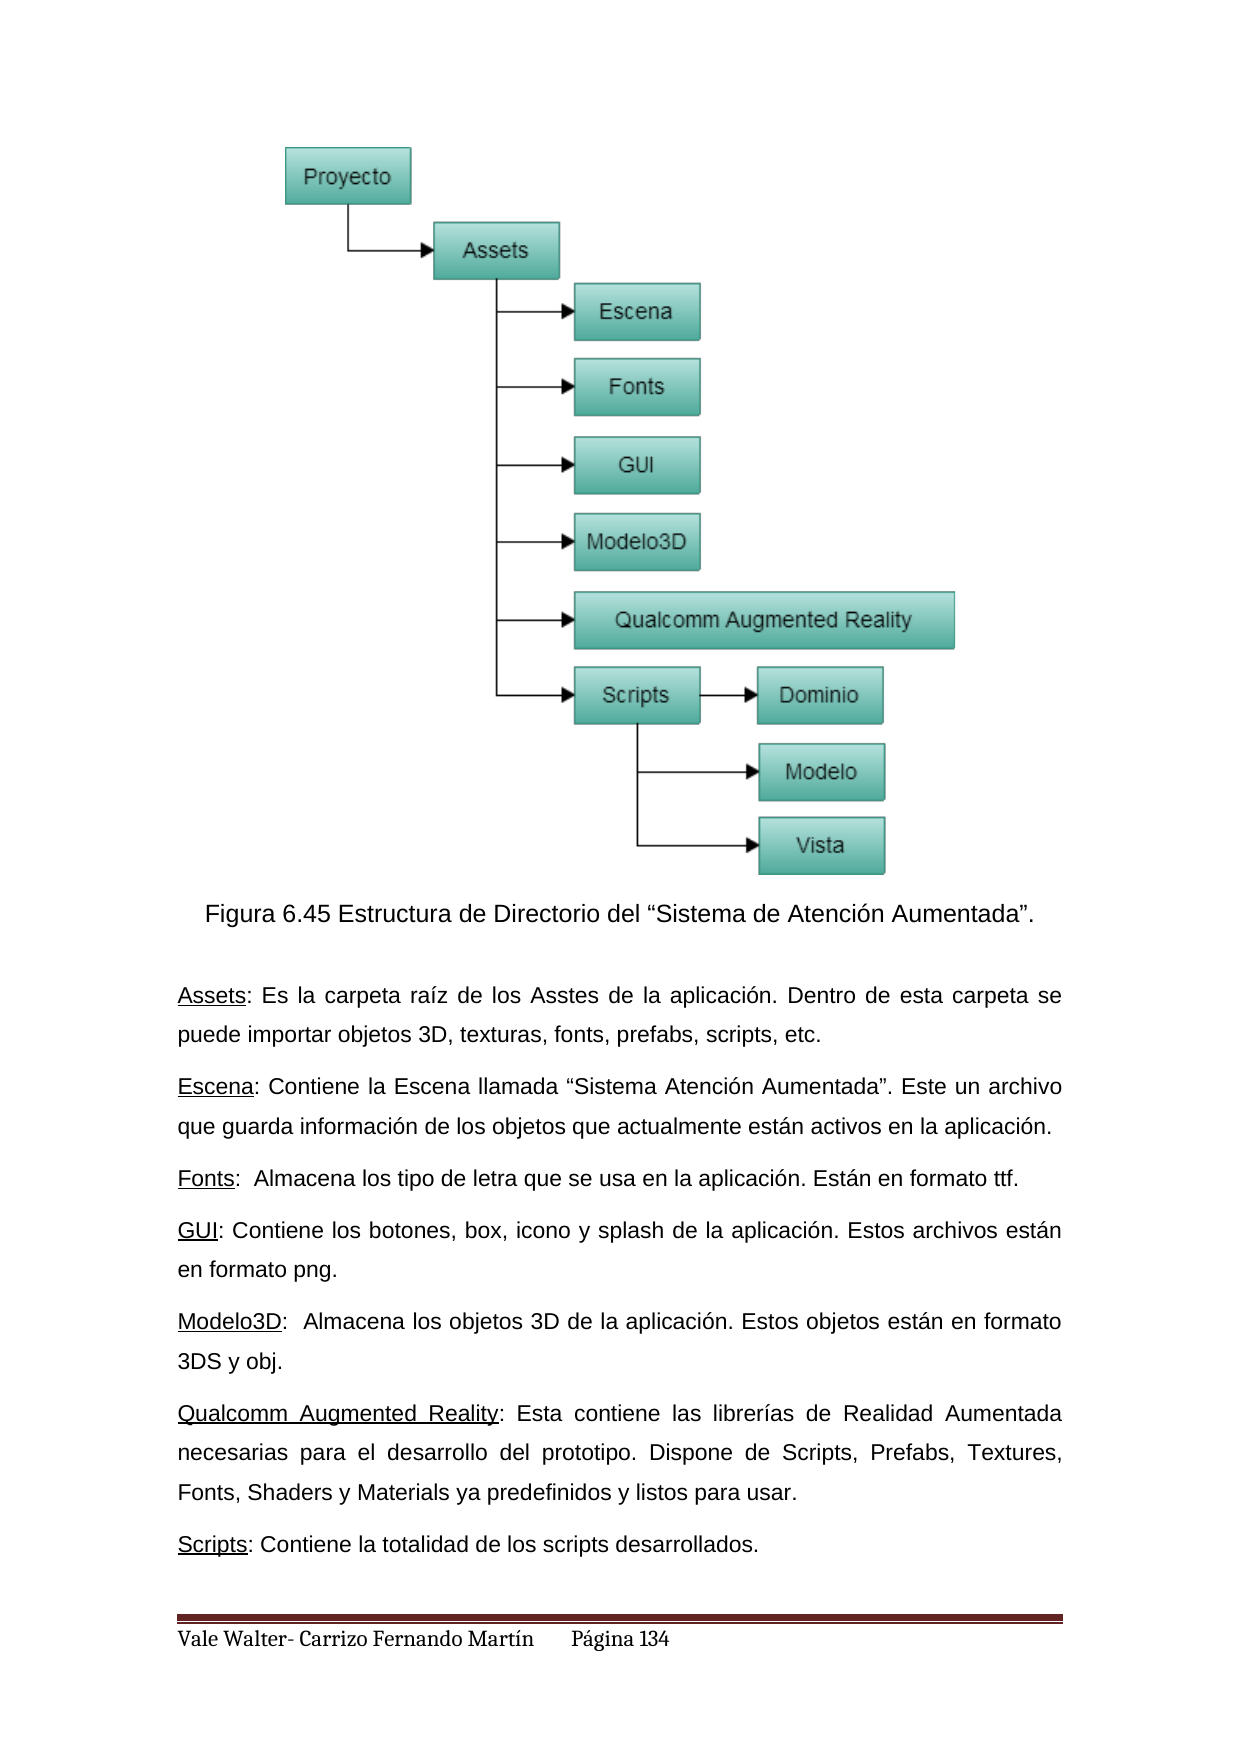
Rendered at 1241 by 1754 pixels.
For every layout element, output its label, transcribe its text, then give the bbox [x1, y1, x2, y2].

picture [285, 147, 956, 875]
text GUI: Contiene los botones, box, icono y splash de la aplicación. Estos archivos están en formato png. [177, 1217, 1063, 1282]
text Assets: Es la carpeta raíz de los Asstes de la aplicación. Dentro de esta carpeta se puede importar objetos 3D, texturas, fonts, prefabs, scripts, etc. [177, 982, 1063, 1048]
text Fonts: Almacena los tipo de letra que se usa en la aplicación. Están en formato ttf. [177, 1165, 1063, 1191]
text Scripts: Contiene la totalidad de los scripts desarrollados. [177, 1531, 1063, 1557]
text Figura 6.45 Estructura de Directorio del “Sistema de Atención Aumentada”. [177, 899, 1063, 928]
text Escena: Contiene la Escena llamada “Sistema Atención Aumentada”. Este un archivo que guarda información de los objetos que actualmente están activos en la aplicación. [177, 1073, 1063, 1139]
text Qualcomm Augmented Reality: Esta contiene las librerías de Realidad Aumentada necesarias para el desarrollo del prototipo. Dispone de Scripts, Prefabs, Textures, Fonts, Shaders y Materials ya predefinidos y listos para usar. [177, 1399, 1063, 1505]
text Modelo3D: Almacena los objetos 3D de la aplicación. Estos objetos están en formato 3DS y obj. [177, 1308, 1063, 1374]
